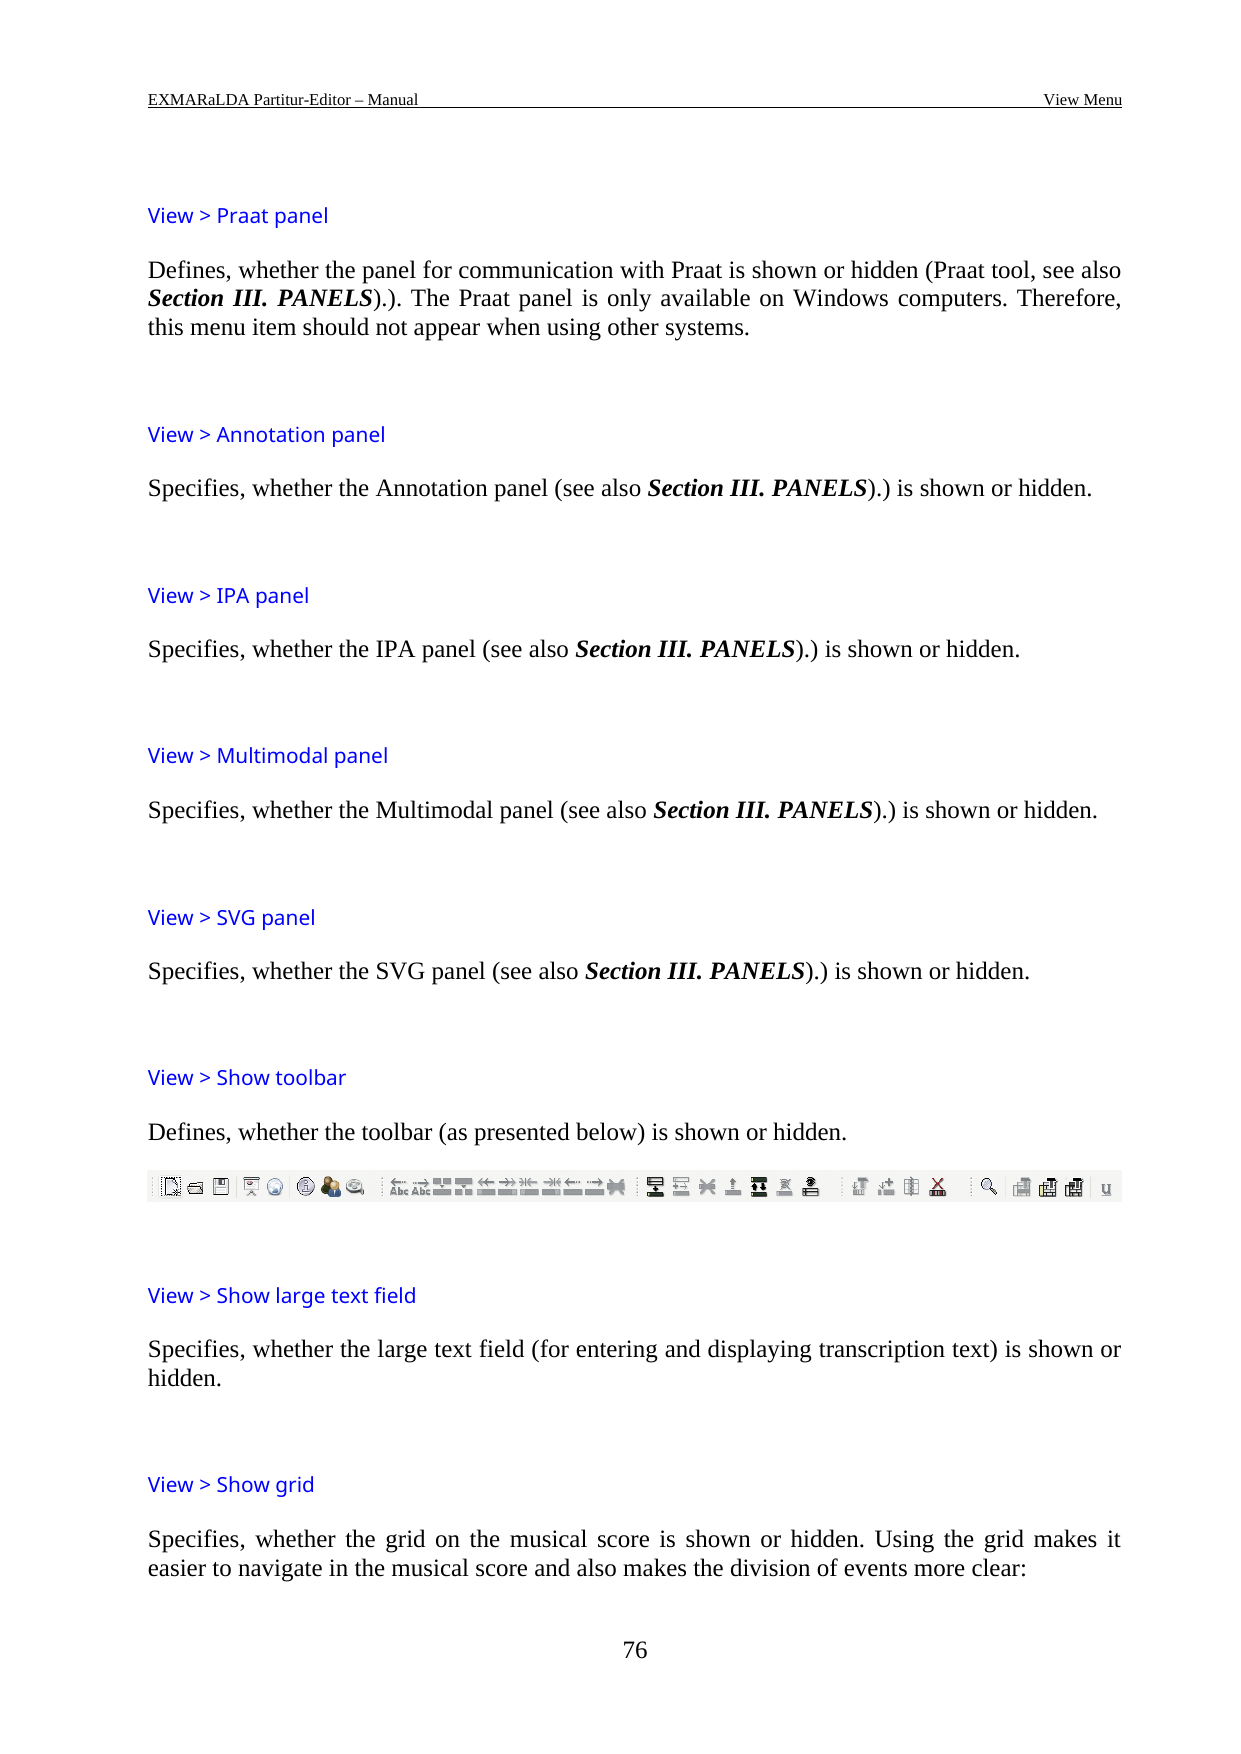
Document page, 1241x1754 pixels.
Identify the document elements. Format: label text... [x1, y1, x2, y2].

text Defines, whether the toolbar (as presented below) is shown or hidden. [148, 1117, 1122, 1146]
subtitle View > Show grid [148, 1471, 1122, 1499]
subtitle View > IPA panel [148, 581, 1122, 609]
text Specifies, whether the SVG panel (see also Section III. PANELS).) is shown or hidden. [148, 956, 1122, 985]
text Specifies, whether the IPA panel (see also Section III. PANELS).) is shown or hidden. [148, 634, 1122, 663]
subtitle View > Show large text field [148, 1281, 1122, 1309]
text Specifies, whether the Multimodal panel (see also Section III. PANELS).) is shown or hidden. [148, 795, 1122, 824]
text Specifies, whether the grid on the musical score is shown or hidden. Using the grid makes it easier to navigate in the musical score and also makes the division of events more clear: [148, 1524, 1122, 1581]
picture [147, 1170, 1122, 1202]
text Specifies, whether the large text field (for entering and displaying transcription text) is shown or hidden. [148, 1334, 1122, 1392]
subtitle View > SVG panel [148, 903, 1122, 931]
subtitle View > Praat panel [148, 201, 1122, 230]
subtitle View > Multimodal panel [148, 742, 1122, 770]
text Specifies, whether the Annotation panel (see also Section III. PANELS).) is shown or hidden. [148, 473, 1122, 502]
text Defines, whether the panel for communication with Praat is shown or hidden (Praat tool, see also Section III. PANELS).). The Praat panel is only available on Windows computers. Therefore, this menu item should not appear when using other systems. [148, 255, 1122, 341]
subtitle View > Annotation panel [148, 420, 1122, 448]
subtitle View > Show toolbar [148, 1063, 1122, 1092]
